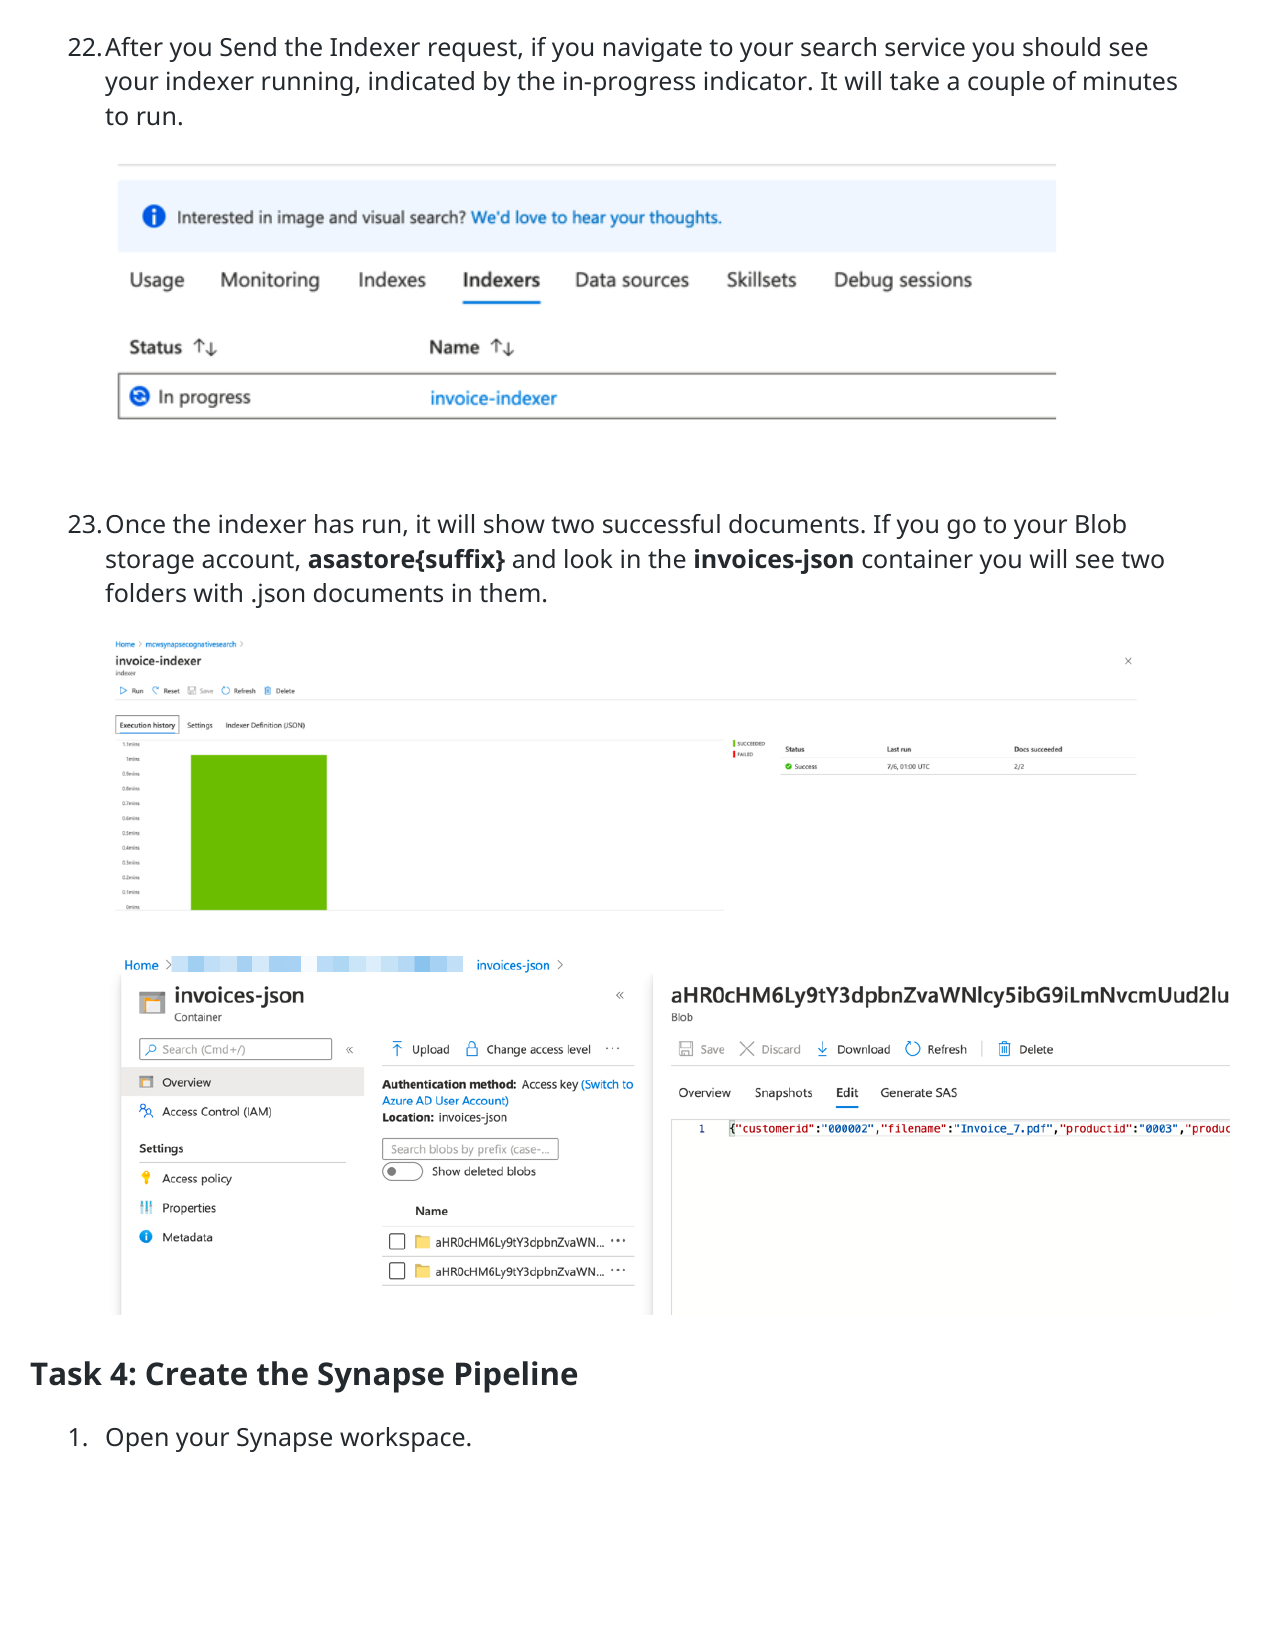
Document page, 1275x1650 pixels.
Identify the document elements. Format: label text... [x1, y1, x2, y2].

text Task 4: Create the Synapse Pipeline [30, 1352, 1200, 1395]
list Once the indexer has run, it will show two successful documents. If you go to your Blob storage account, asastore{suffix} and look in the invoices-json container you will see two folders with .json documents in them. [67, 507, 1200, 609]
list Open your Synapse workspace. [67, 1420, 1200, 1454]
list After you Send the Indexer request, if you navigate to your search service you should see your indexer running, indicated by the in-progress indicator. It will take a couple of minutes to run. [67, 30, 1200, 132]
picture [105, 947, 1230, 1315]
picture [105, 634, 1146, 923]
picture [105, 157, 1057, 483]
